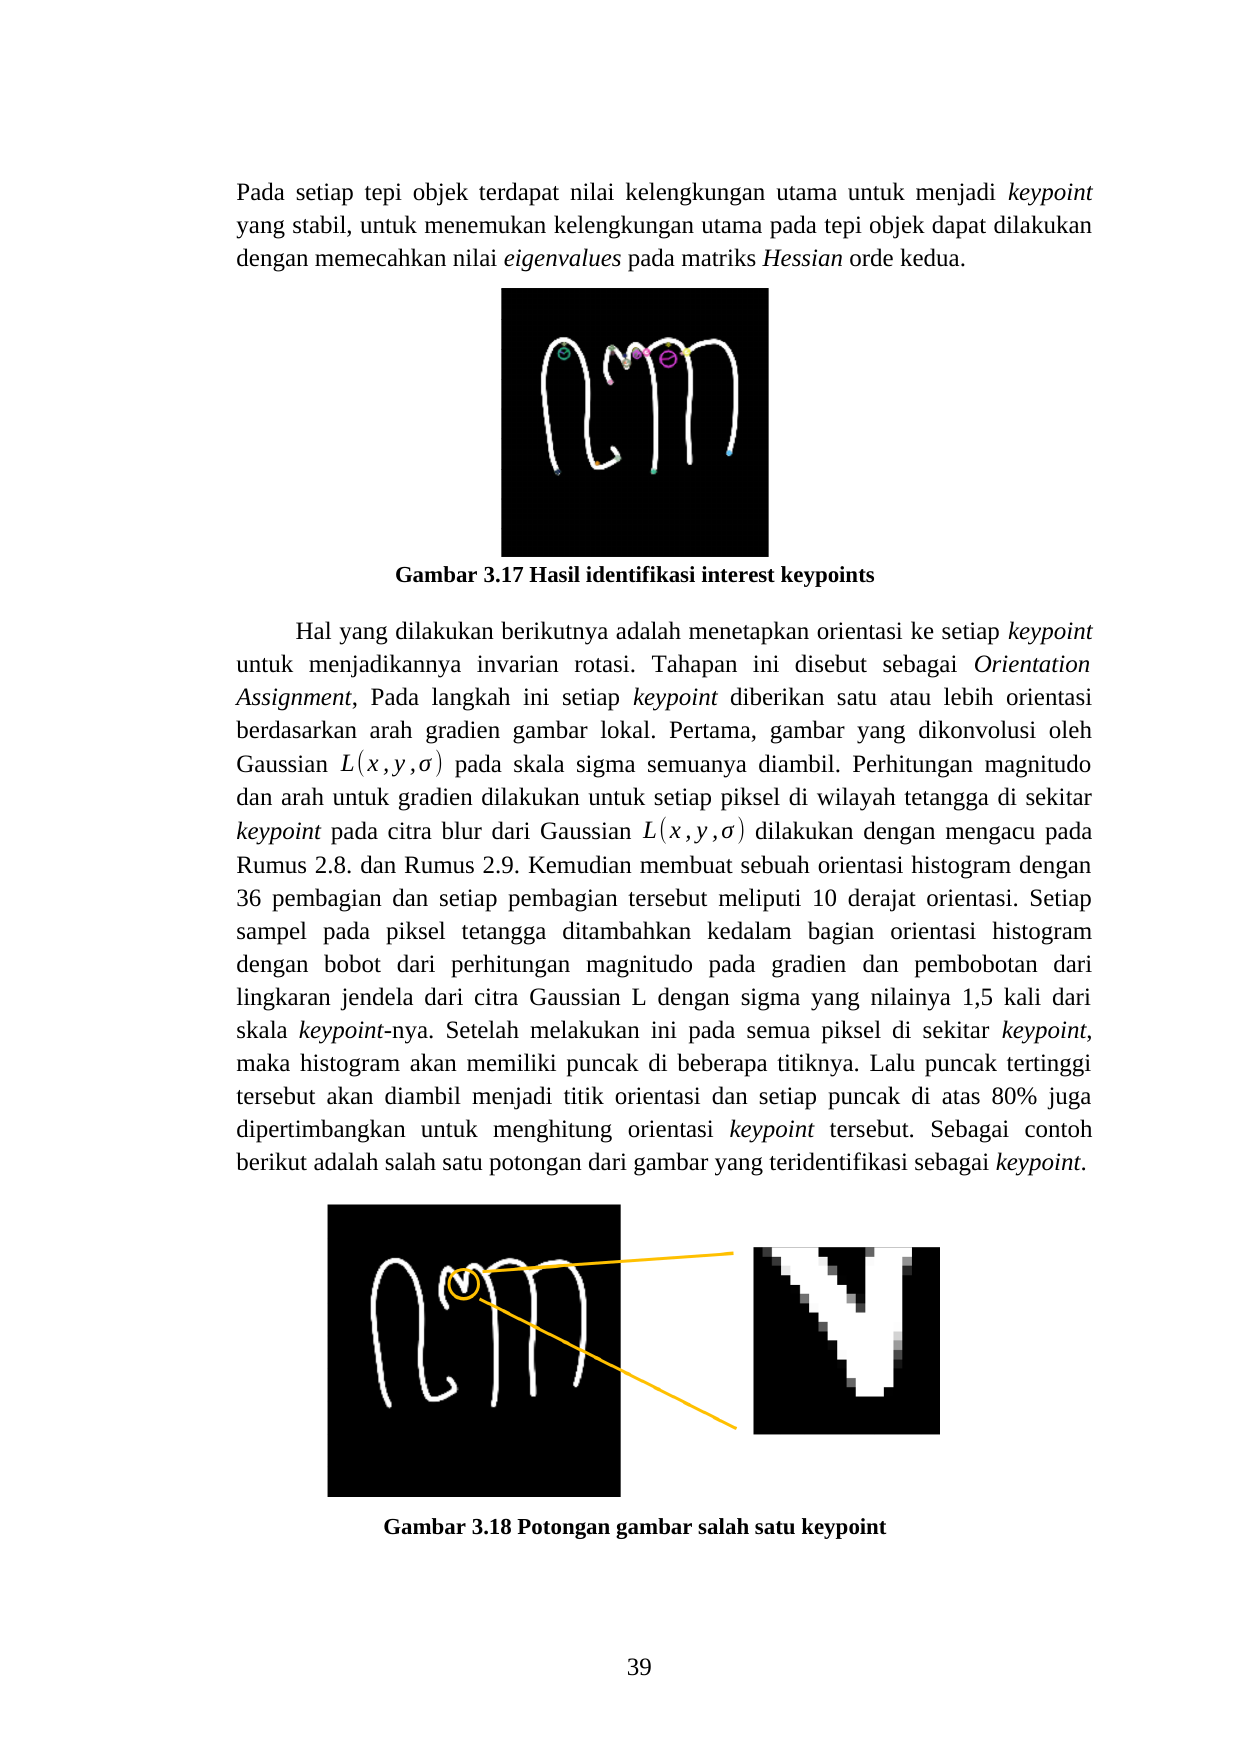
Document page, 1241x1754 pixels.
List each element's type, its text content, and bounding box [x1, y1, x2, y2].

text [236, 177, 1092, 272]
text Hal yang dilakukan berikutnya adalah menetapkan orientasi ke setiap keypoint untuk menjadikannya invarian rotasi. Tahapan ini disebut sebagai Orientation Assignment, Pada langkah ini setiap keypoint diberikan satu atau lebih orientasi berdasarkan arah gradien gambar lokal. Pertama, gambar yang dikonvolusi oleh Gaussian pada skala sigma semuanya diambil. Perhitungan magnitudo dan arah untuk gradien dilakukan untuk setiap piksel di wilayah tetangga di sekitar keypoint pada citra blur dari Gaussian dilakukan dengan mengacu pada Rumus 2.8. dan Rumus 2.9. Kemudian membuat sebuah orientasi histogram dengan 36 pembagian dan setiap pembagian tersebut meliputi 10 derajat orientasi. Setiap sampel pada piksel tetangga ditambahkan kedalam bagian orientasi histogram dengan bobot dari perhitungan magnitudo pada gradien dan pembobotan dari lingkaran jendela dari citra Gaussian L dengan sigma yang nilainya 1,5 kali dari skala keypoint-nya. Setelah melakukan ini pada semua piksel di sekitar keypoint, maka histogram akan memiliki puncak di beberapa titiknya. Lalu puncak tertinggi tersebut akan diambil menjadi titik orientasi dan setiap puncak di atas 80% juga dipertimbangkan untuk menghitung orientasi keypoint tersebut. Sebagai contoh berikut adalah salah satu potongan dari gambar yang teridentifikasi sebagai keypoint. [236, 616, 1092, 1176]
picture [318, 1192, 952, 1509]
picture [501, 288, 769, 557]
